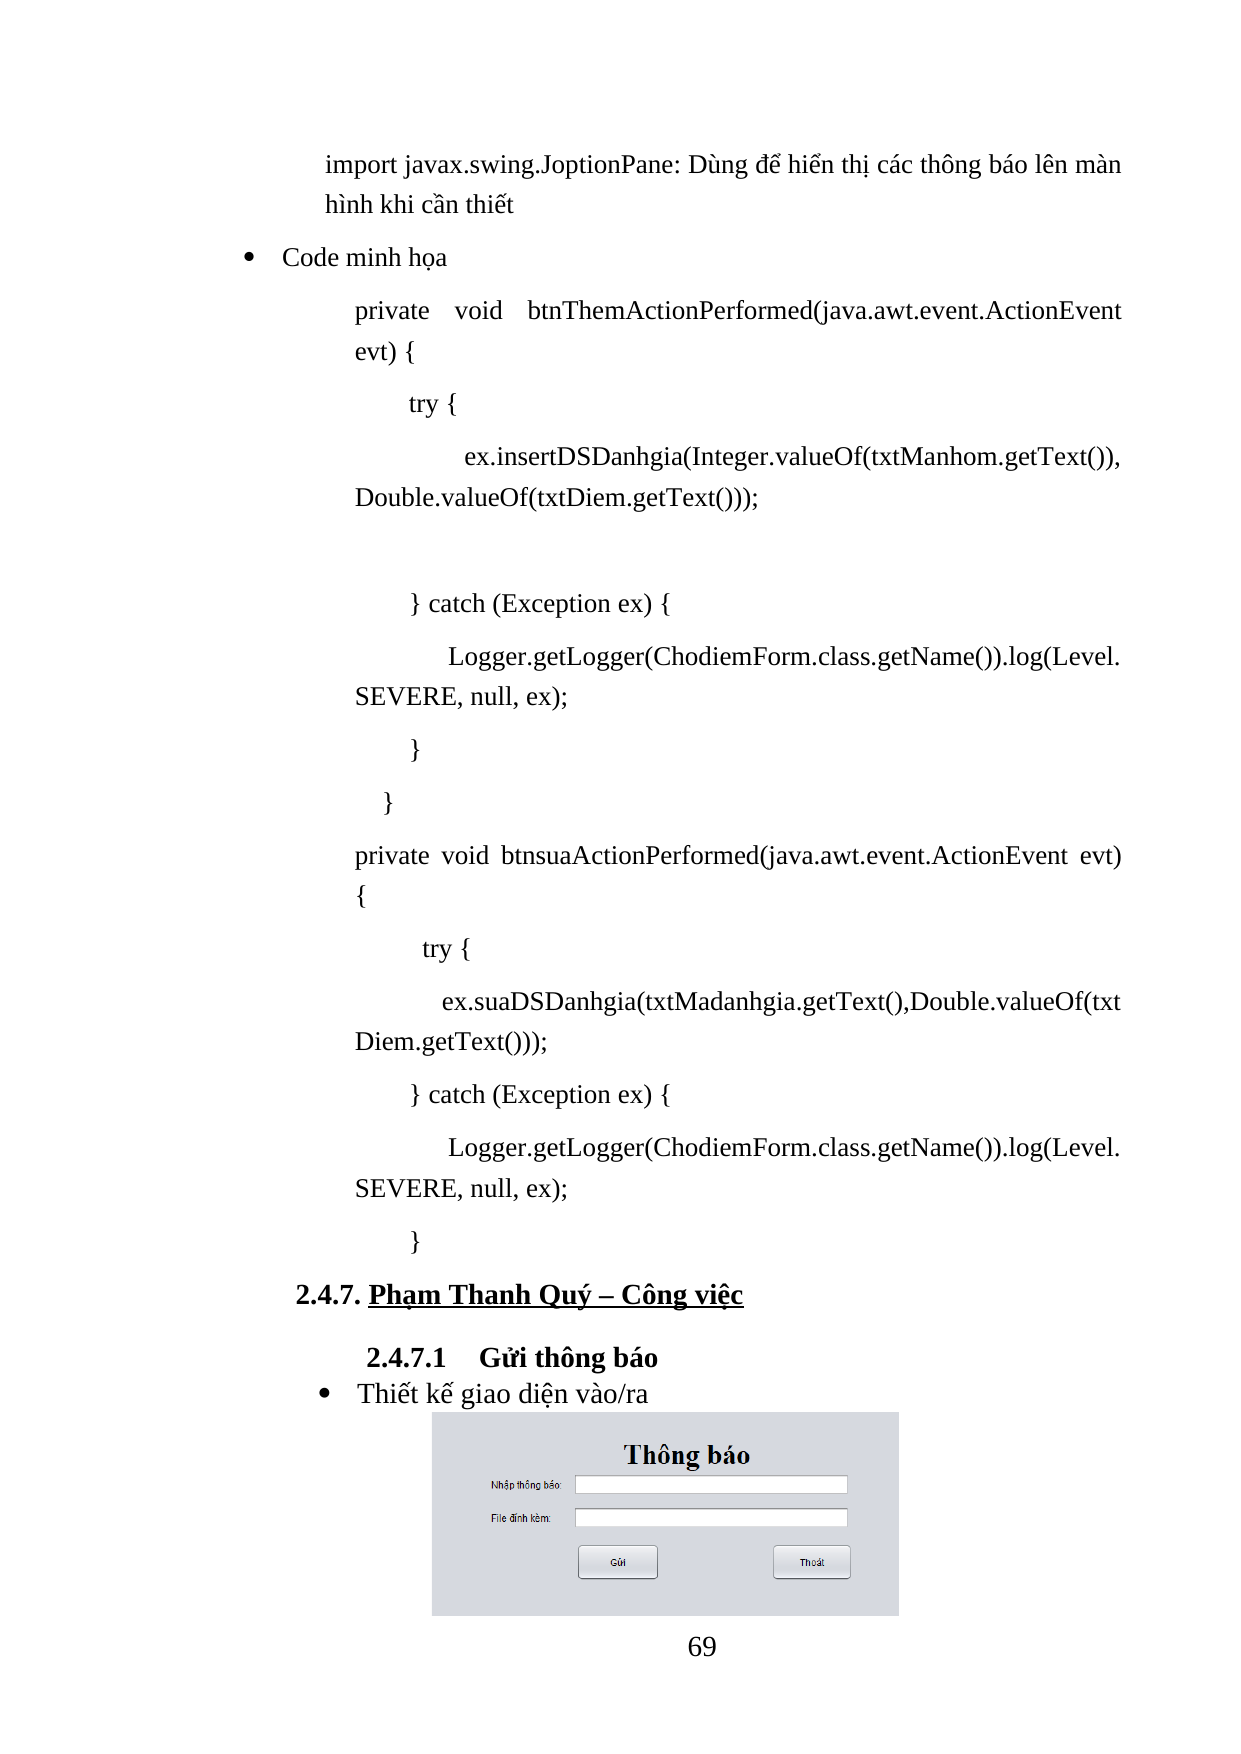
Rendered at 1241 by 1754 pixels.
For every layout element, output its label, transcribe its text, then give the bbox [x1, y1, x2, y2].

list } [354, 1224, 1122, 1256]
list try { [354, 932, 1122, 963]
list } [354, 733, 1122, 764]
list private void btnsuaActionPerformed(java.awt.event.ActionEvent evt) { [354, 839, 1122, 910]
list Thiết kế giao diện vào/ra [319, 1376, 1122, 1410]
list private void btnThemActionPerformed(java.awt.event.ActionEvent evt) { [354, 294, 1122, 366]
list ex.insertDSDanhgia(Integer.valueOf(txtManhom.getText()), Double.valueOf(txtDiem.getText())); [354, 440, 1122, 512]
list Code minh họa [244, 241, 1122, 272]
list ex.suaDSDanhgia(txtMadanhgia.getText(),Double.valueOf(txtDiem.getText())); [354, 985, 1122, 1057]
list import javax.swing.JoptionPane: Dùng để hiển thị các thông báo lên màn hình khi cần thiết [325, 148, 1122, 219]
list try { [354, 387, 1122, 419]
list Logger.getLogger(ChodiemForm.class.getName()).log(Level.SEVERE, null, ex); [354, 639, 1122, 711]
list } catch (Exception ex) { [354, 587, 1122, 618]
list } catch (Exception ex) { [354, 1078, 1122, 1109]
list } [354, 786, 1122, 817]
picture [431, 1412, 899, 1616]
subtitle Phạm Thanh Quý – Công việc [295, 1277, 1122, 1311]
list Gửi thông báo [366, 1340, 1122, 1374]
list Logger.getLogger(ChodiemForm.class.getName()).log(Level.SEVERE, null, ex); [354, 1131, 1122, 1203]
